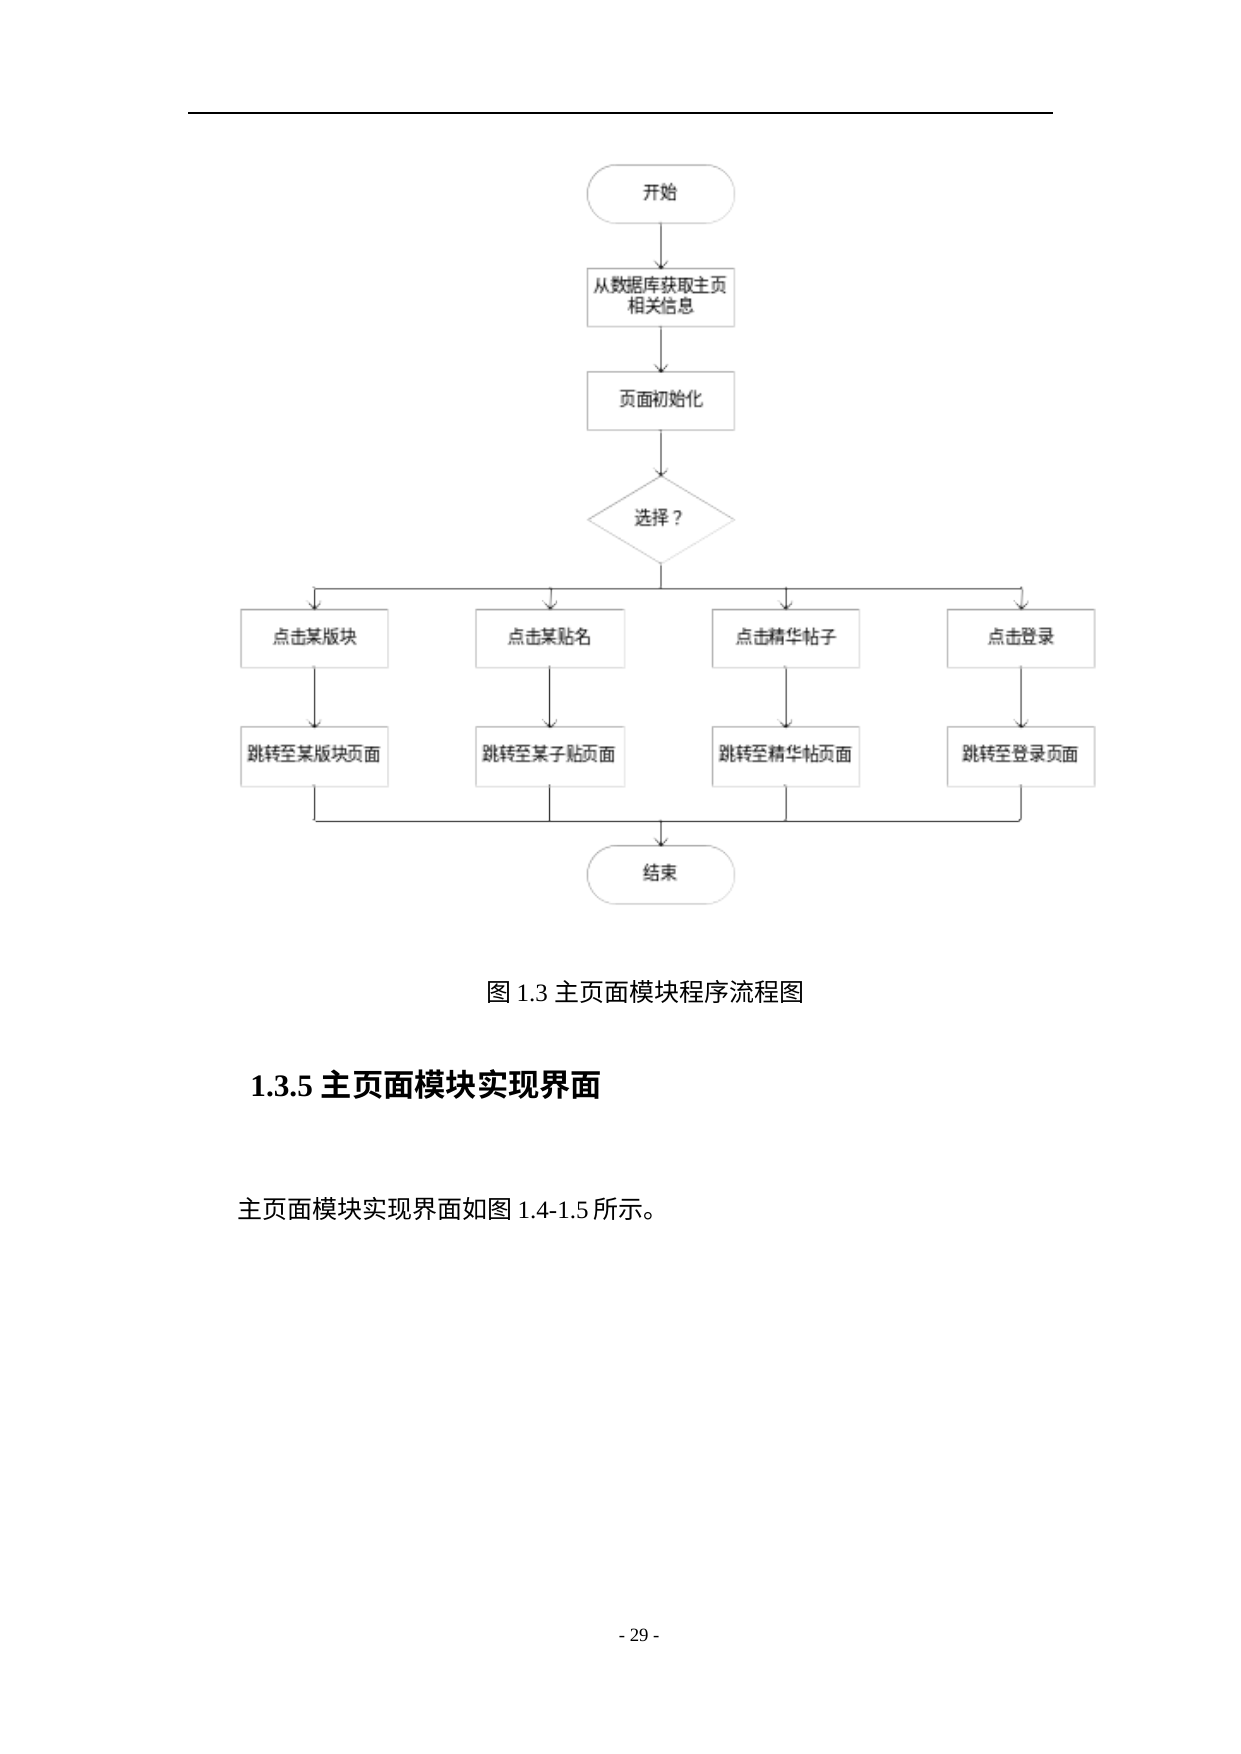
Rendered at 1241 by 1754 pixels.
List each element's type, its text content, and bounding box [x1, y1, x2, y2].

text 图1.3 主页面模块程序流程图 [187, 958, 1053, 1023]
subtitle 1.3.5 主页面模块实现界面 [187, 1050, 1053, 1115]
text 主页面模块实现界面如图1.4-1.5所示。 [187, 1175, 1053, 1240]
